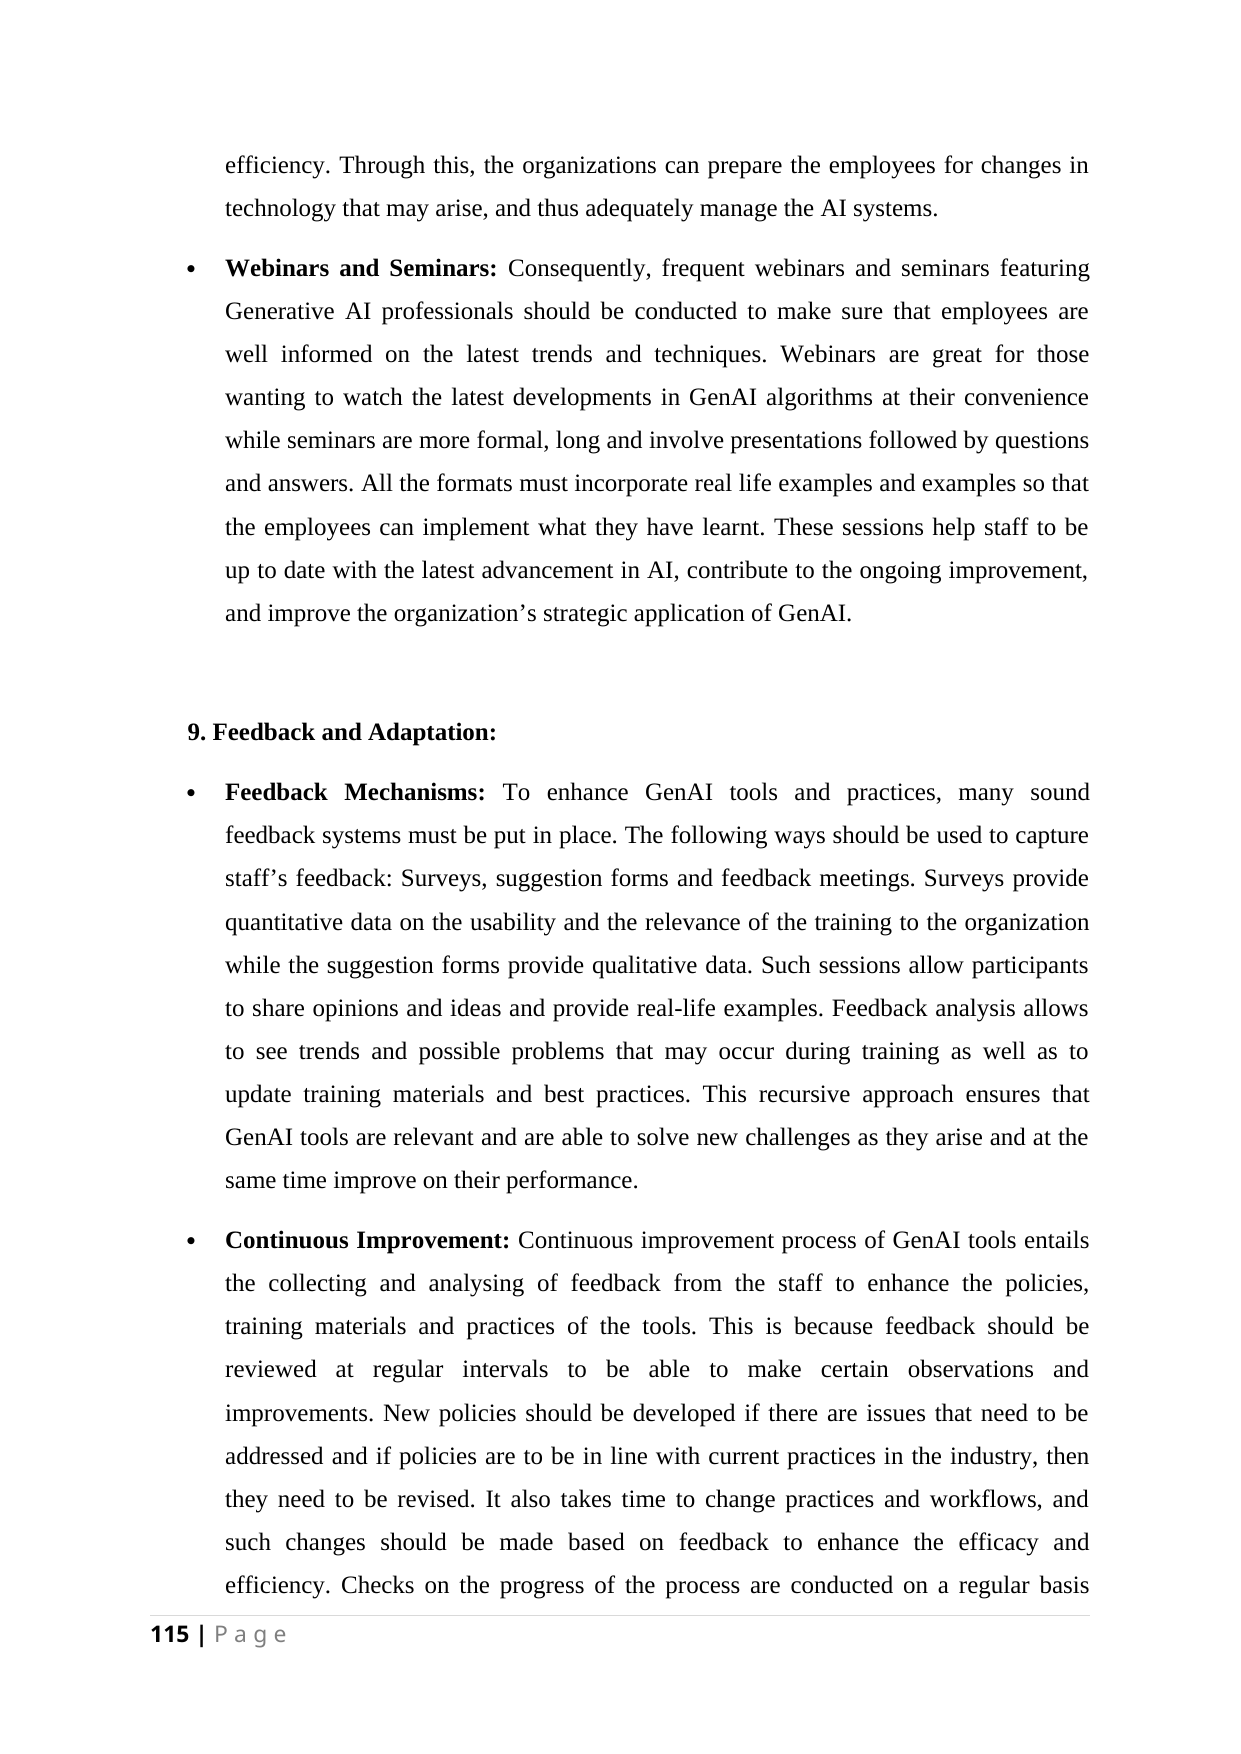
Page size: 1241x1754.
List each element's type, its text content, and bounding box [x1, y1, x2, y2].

text 9. Feedback and Adaptation: [187, 717, 1090, 746]
list Feedback Mechanisms: To enhance GenAI tools and practices, many sound feedback systems must be put in place. The following ways should be used to capture staff’s feedback: Surveys, suggestion forms and feedback meetings. Surveys provide quantitative data on the usability and the relevance of the training to the organization while the suggestion forms provide qualitative data. Such sessions allow participants to share opinions and ideas and provide real-life examples. Feedback analysis allows to see trends and possible problems that may occur during training as well as to update training materials and best practices. This recursive approach ensures that GenAI tools are relevant and are able to solve new challenges as they arise and at the same time improve on their performance. [187, 777, 1090, 1194]
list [187, 150, 1090, 222]
list Webinars and Seminars: Consequently, frequent webinars and seminars featuring Generative AI professionals should be conducted to make sure that employees are well informed on the latest trends and techniques. Webinars are great for those wanting to watch the latest developments in GenAI algorithms at their convenience while seminars are more formal, long and involve presentations followed by questions and answers. All the formats must incorporate real life examples and examples so that the employees can implement what they have learnt. These sessions help staff to be up to date with the latest advancement in AI, contribute to the ongoing improvement, and improve the organization’s strategic application of GenAI. [187, 253, 1090, 627]
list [187, 1225, 1090, 1599]
